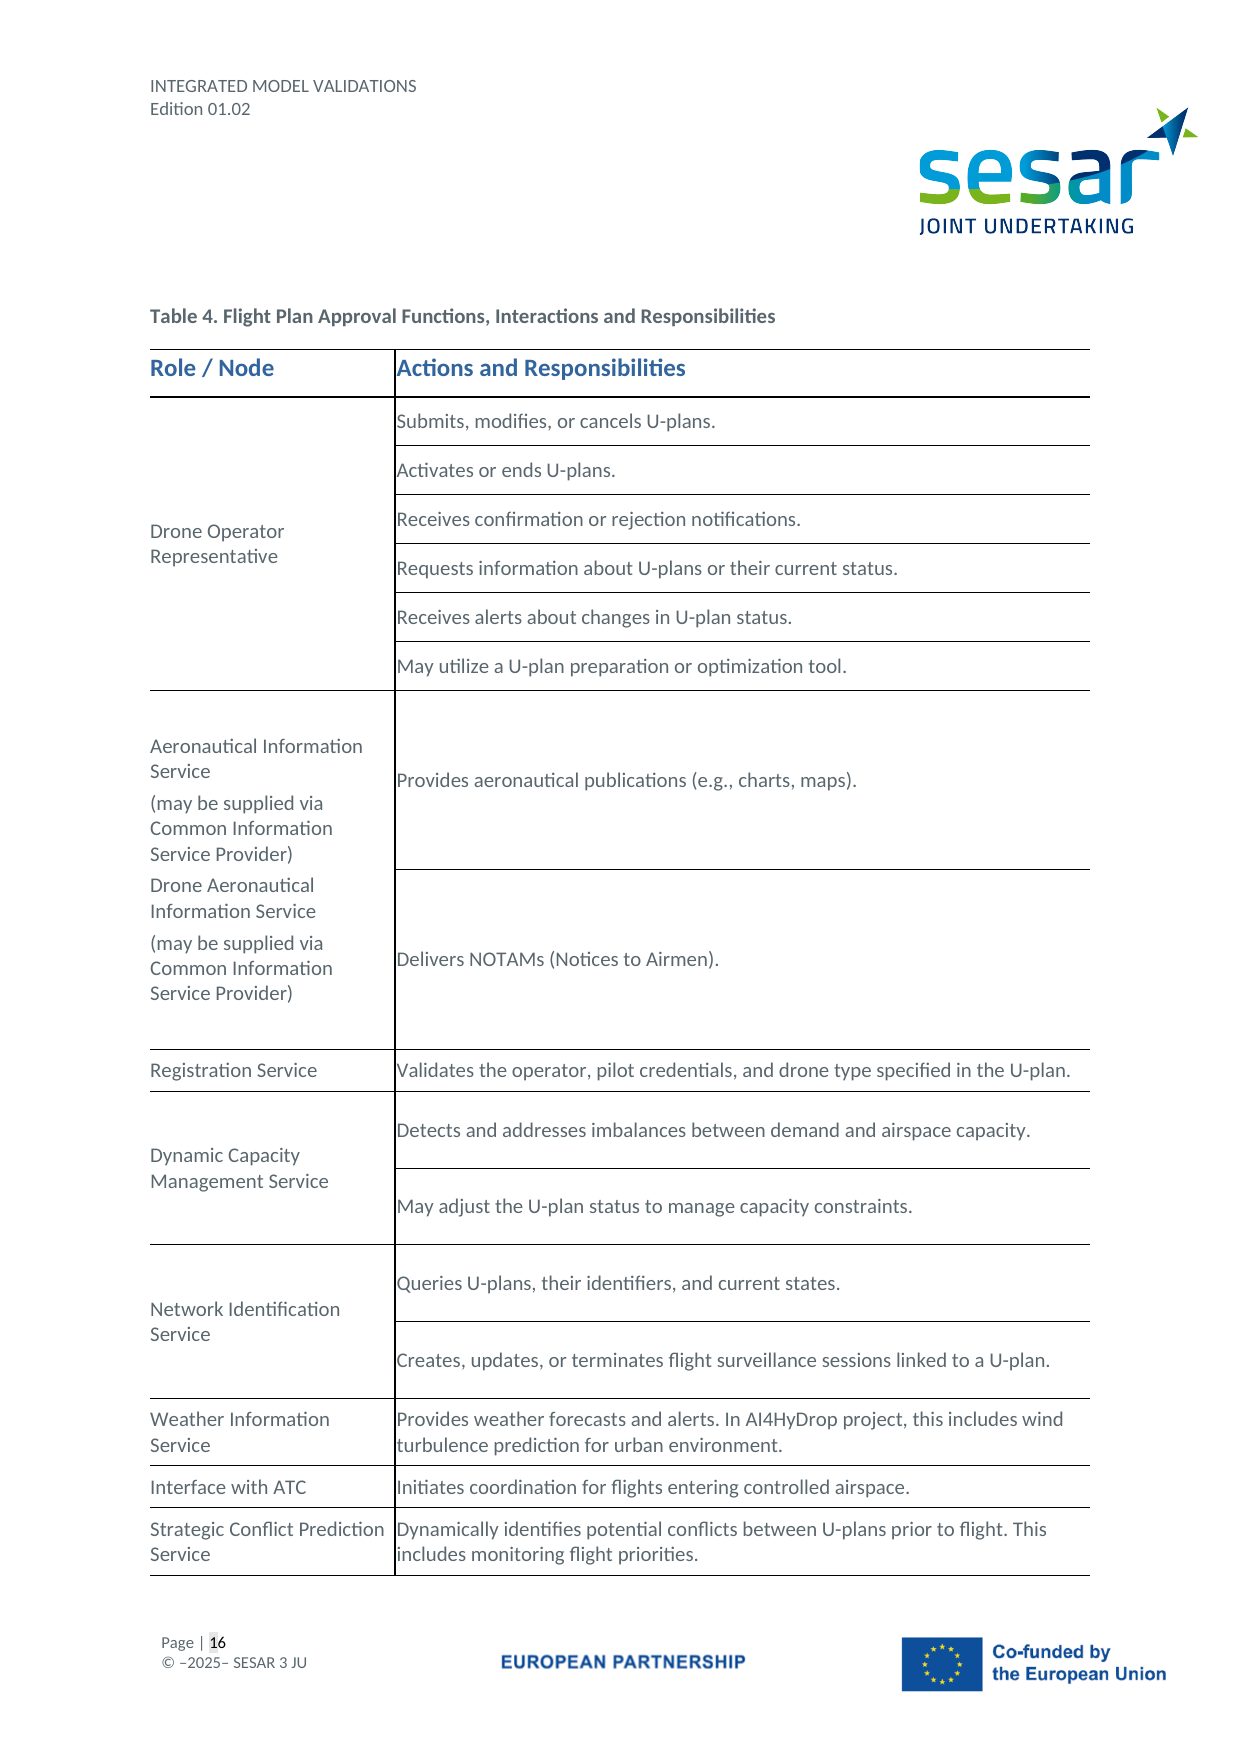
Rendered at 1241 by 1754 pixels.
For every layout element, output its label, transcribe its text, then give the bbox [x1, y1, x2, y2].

table_cell Drone Operator Representative [150, 398, 394, 689]
table_cell Provides weather forecasts and alerts. In AI4HyDrop project, this includes wind turbulence prediction for urban environment. [396, 1399, 1090, 1465]
table_cell Queries U-plans, their identifiers, and current states. [396, 1245, 1090, 1321]
table_cell Dynamic Capacity Management Service [150, 1092, 394, 1244]
table_cell Network Identification Service [150, 1245, 394, 1398]
table_cell Requests information about U-plans or their current status. [396, 544, 1090, 592]
table_cell Activates or ends U-plans. [396, 446, 1090, 494]
table_cell Validates the operator, pilot credentials, and drone type specified in the U-plan. [396, 1050, 1090, 1091]
table_cell Initiates coordination for flights entering controlled airspace. [396, 1466, 1090, 1507]
table_cell Interface with ATC [150, 1466, 394, 1507]
table_header Actions and Responsibilities [396, 350, 1090, 396]
table_cell Submits, modifies, or cancels U-plans. [396, 398, 1090, 445]
table_cell Provides aeronautical publications (e.g., charts, maps). [396, 691, 1090, 869]
table_cell May utilize a U-plan preparation or optimization tool. [396, 642, 1090, 689]
table_cell Dynamically identifies potential conflicts between U-plans prior to flight. This includes monitoring flight priorities. [396, 1508, 1090, 1575]
picture [896, 1632, 1173, 1693]
table_cell Creates, updates, or terminates flight surveillance sessions linked to a U-plan. [396, 1322, 1090, 1398]
table_header Role / Node [150, 350, 394, 396]
table_cell Weather Information Service [150, 1399, 394, 1465]
table_cell Detects and addresses imbalances between demand and airspace capacity. [396, 1092, 1090, 1167]
table_cell Receives confirmation or rejection notifications. [396, 495, 1090, 543]
table_cell Aeronautical Information Service (may be supplied via Common Information Service Provider) Drone Aeronautical Information Service (may be supplied via Common Information Service Provider) [150, 691, 394, 1048]
text Table 4. Flight Plan Approval Functions, Interactions and Responsibilities [150, 303, 1090, 328]
table_cell Receives alerts about changes in U-plan status. [396, 593, 1090, 641]
picture [496, 1632, 747, 1693]
picture [919, 107, 1199, 235]
table_cell May adjust the U-plan status to manage capacity constraints. [396, 1169, 1090, 1244]
table_cell Delivers NOTAMs (Notices to Airmen). [396, 870, 1090, 1048]
table_cell Registration Service [150, 1050, 394, 1091]
table_cell Strategic Conflict Prediction Service [150, 1508, 394, 1575]
